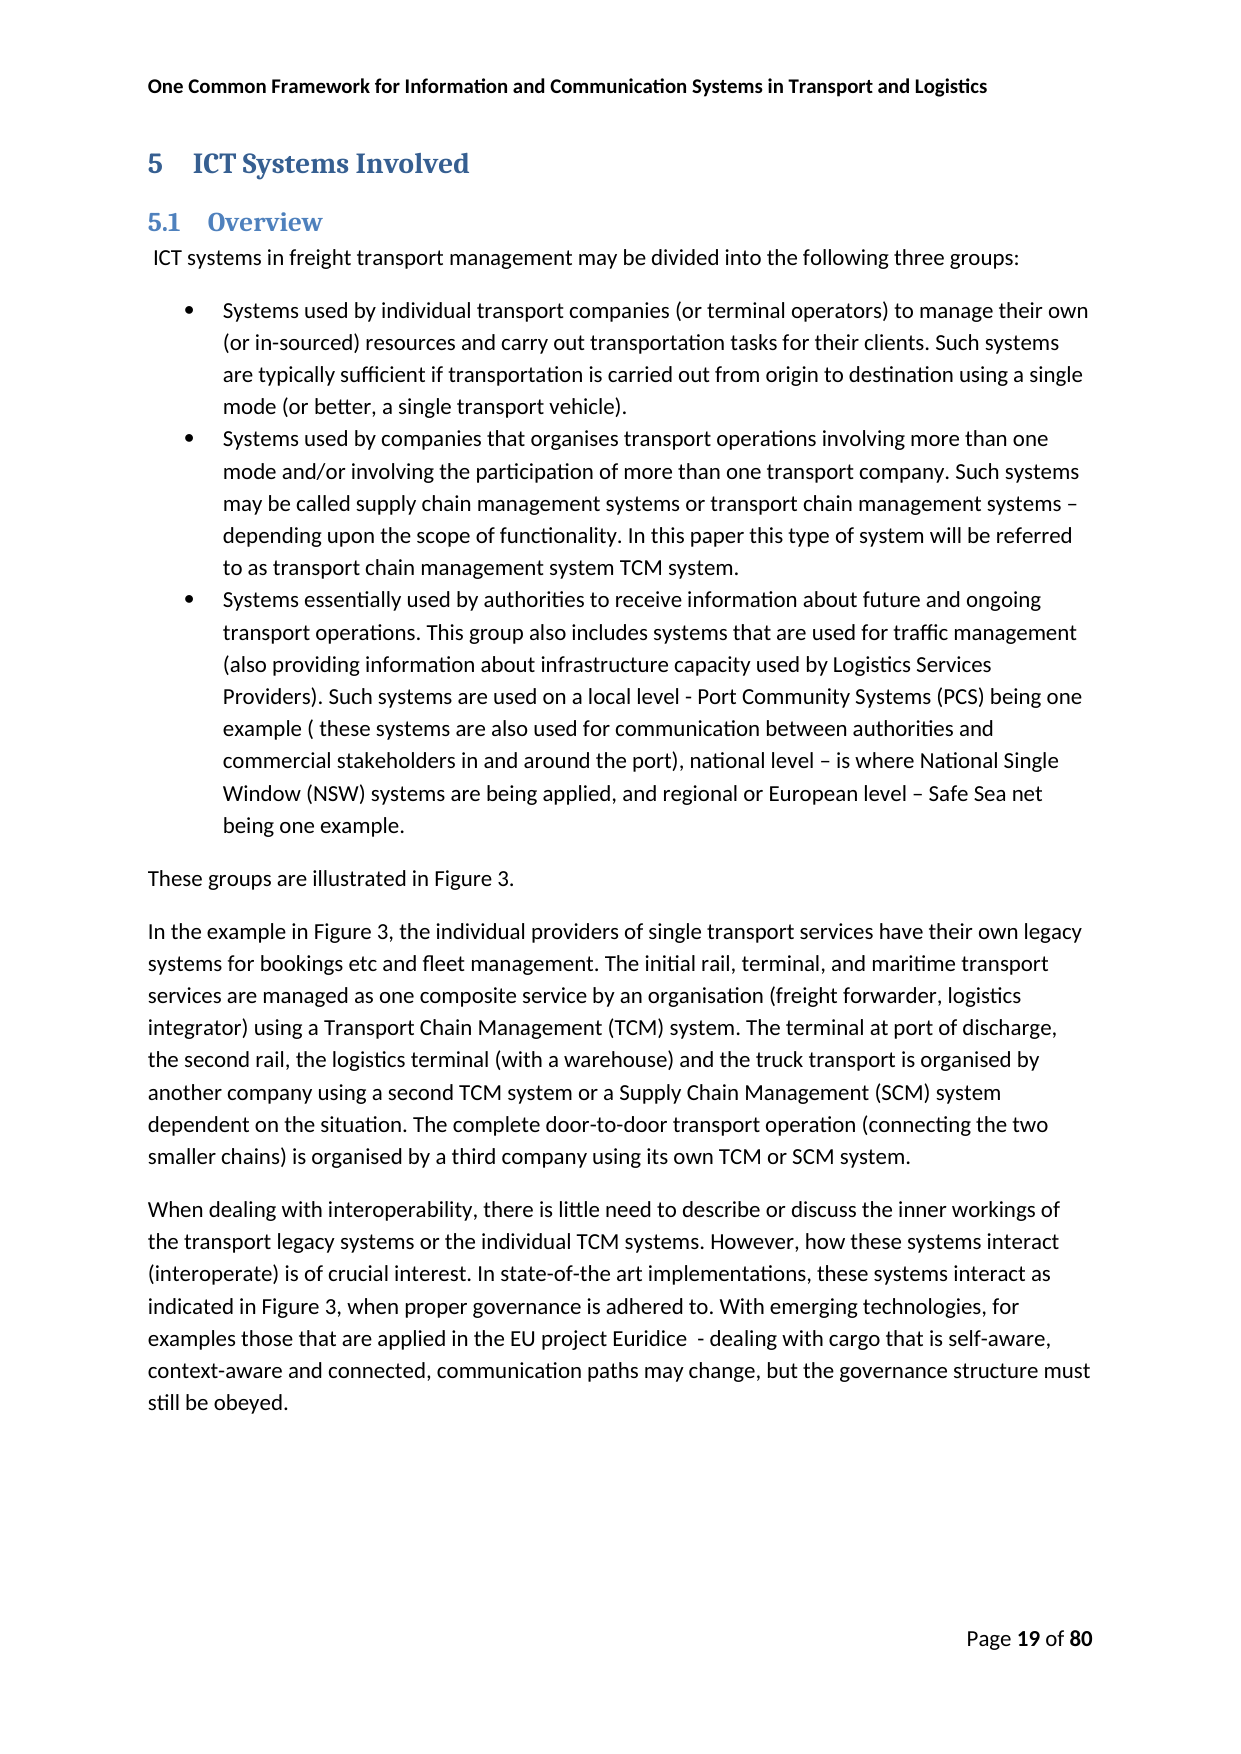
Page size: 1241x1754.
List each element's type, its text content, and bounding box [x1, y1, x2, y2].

list Systems essentially used by authorities to receive information about future and ongoing transport operations. This group also includes systems that are used for traffic management (also providing information about infrastructure capacity used by Logistics Services Providers). Such systems are used on a local level - Port Community Systems (PCS) being one example ( these systems are also used for communication between authorities and commercial stakeholders in and around the port), national level – is where National Single Window (NSW) systems are being applied, and regional or European level – Safe Sea net being one example. [185, 586, 1092, 839]
list Systems used by companies that organises transport operations involving more than one mode and/or involving the participation of more than one transport company. Such systems may be called supply chain management systems or transport chain management systems – depending upon the scope of functionality. In this paper this type of system will be referred to as transport chain management system TCM system. [185, 424, 1092, 581]
text ICT systems in freight transport management may be divided into the following three groups: [148, 243, 1092, 271]
text These groups are illustrated in Figure 3. [148, 864, 1092, 892]
text In the example in Figure 3, the individual providers of single transport services have their own legacy systems for bookings etc and fleet management. The initial rail, terminal, and maritime transport services are managed as one composite service by an organisation (freight forwarder, logistics integrator) using a Transport Chain Management (TCM) system. The terminal at port of discharge, the second rail, the logistics terminal (with a warehouse) and the truck transport is organised by another company using a second TCM system or a Supply Chain Management (SCM) system dependent on the situation. The complete door-to-door transport operation (connecting the two smaller chains) is organised by a third company using its own TCM or SCM system. [148, 917, 1092, 1170]
subtitle Overview [148, 207, 1092, 238]
text When dealing with interoperability, there is little need to describe or discuss the inner workings of the transport legacy systems or the individual TCM systems. However, how these systems interact (interoperate) is of crucial interest. In state-of-the art implementations, these systems interact as indicated in Figure 3, when proper governance is adhered to. With emerging technologies, for examples those that are applied in the EU project Euridice - dealing with cargo that is self-aware, context-aware and connected, communication paths may change, but the governance structure must still be obeyed. [148, 1195, 1092, 1416]
subtitle ICT Systems Involved [148, 148, 1092, 181]
list Systems used by individual transport companies (or terminal operators) to manage their own (or in-sourced) resources and carry out transportation tasks for their clients. Such systems are typically sufficient if transportation is carried out from origin to destination using a single mode (or better, a single transport vehicle). [185, 296, 1092, 420]
